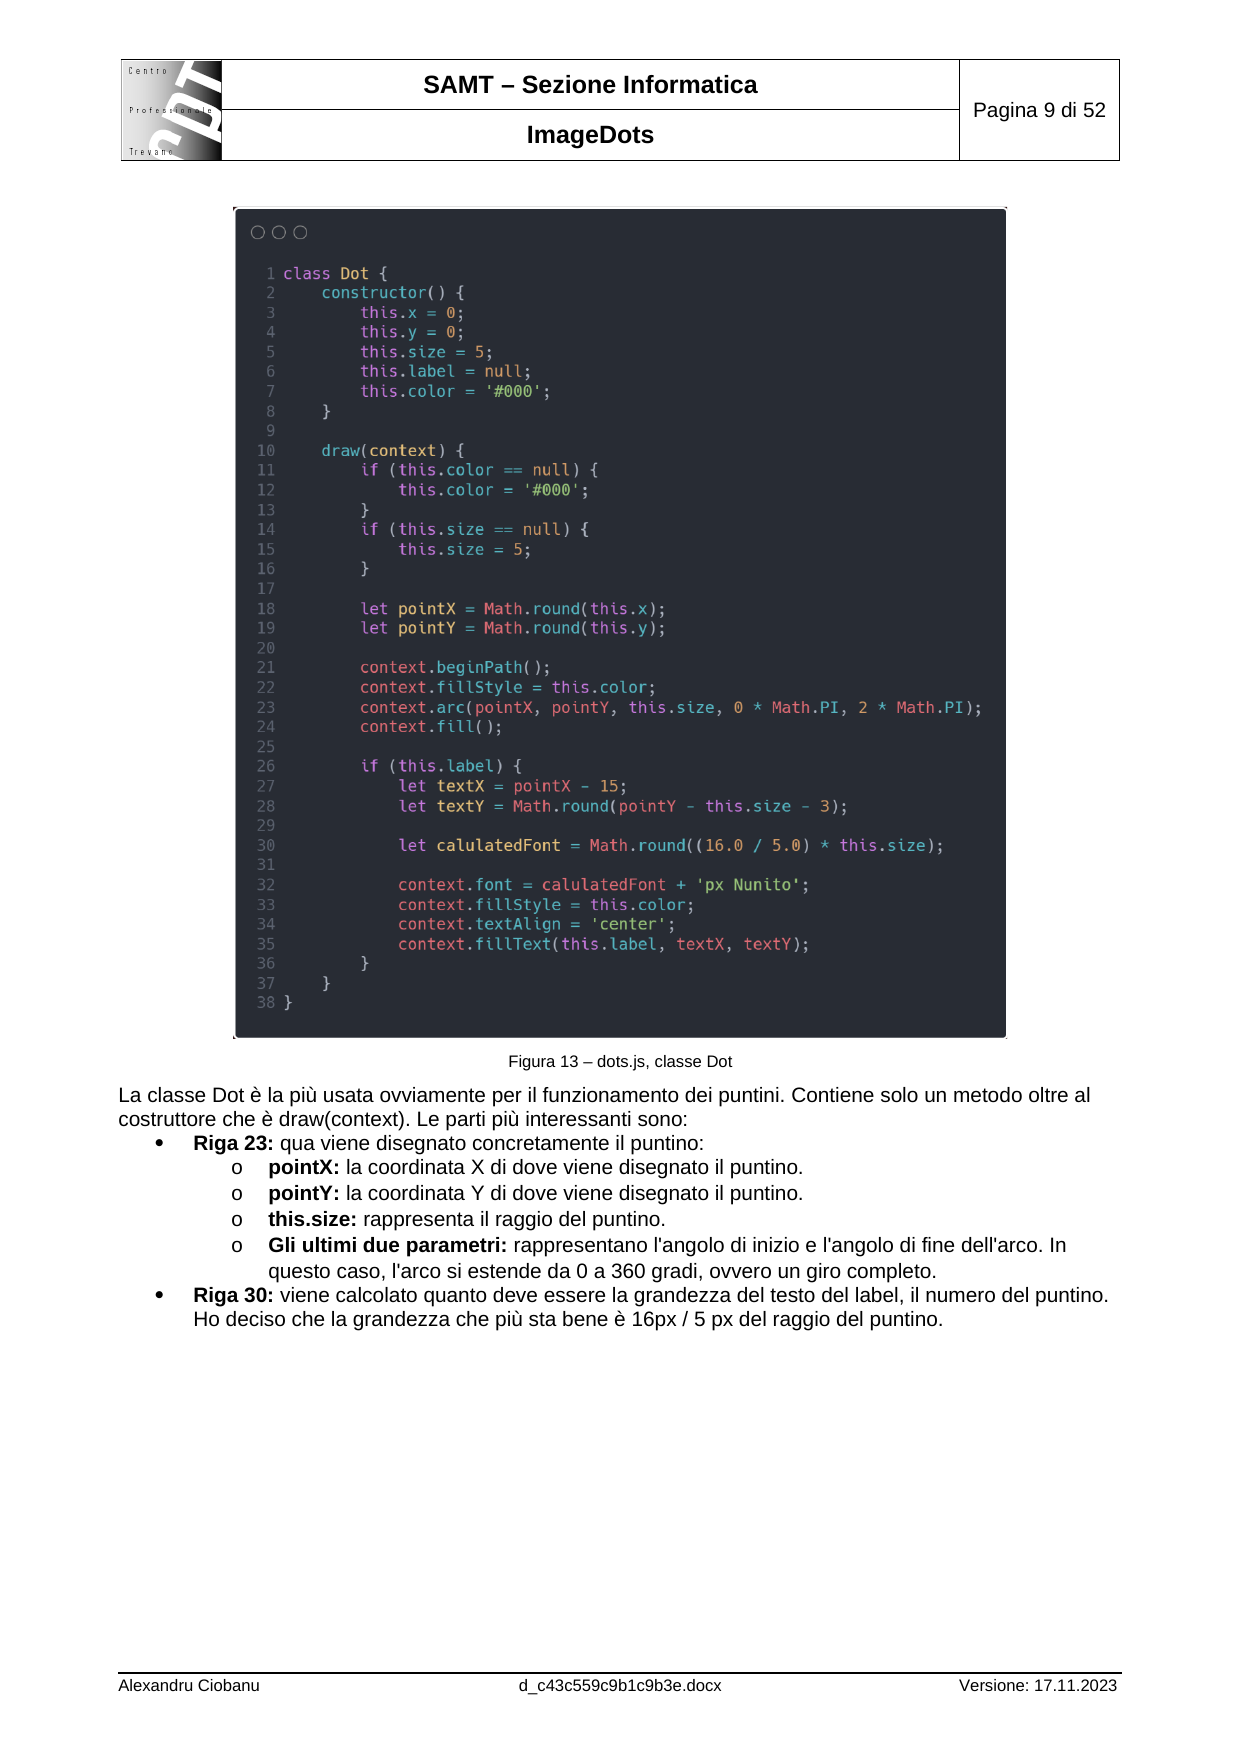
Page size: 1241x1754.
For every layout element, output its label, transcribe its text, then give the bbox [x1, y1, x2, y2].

list Riga 23: qua viene disegnato concretamente il puntino: [156, 1131, 1122, 1155]
list Riga 30: viene calcolato quanto deve essere la grandezza del testo del label, il numero del puntino. Ho deciso che la grandezza che più sta bene è 16px / 5 px del raggio del puntino. [156, 1282, 1122, 1330]
list Gli ultimi due parametri: rappresentano l'angolo di inizio e l'angolo di fine dell'arco. In questo caso, l'arco si estende da 0 a 360 gradi, ovvero un giro completo. [231, 1233, 1122, 1282]
picture [233, 206, 1008, 1039]
text Figura 13 – dots.js, classe Dot [118, 1051, 1122, 1071]
picture [121, 60, 222, 160]
list pointX: la coordinata X di dove viene disegnato il puntino. [231, 1155, 1122, 1181]
list this.size: rappresenta il raggio del puntino. [231, 1207, 1122, 1233]
list pointY: la coordinata Y di dove viene disegnato il puntino. [231, 1181, 1122, 1207]
text La classe Dot è la più usata ovviamente per il funzionamento dei puntini. Contiene solo un metodo oltre al costruttore che è draw(context). Le parti più interessanti sono: [118, 1083, 1122, 1131]
